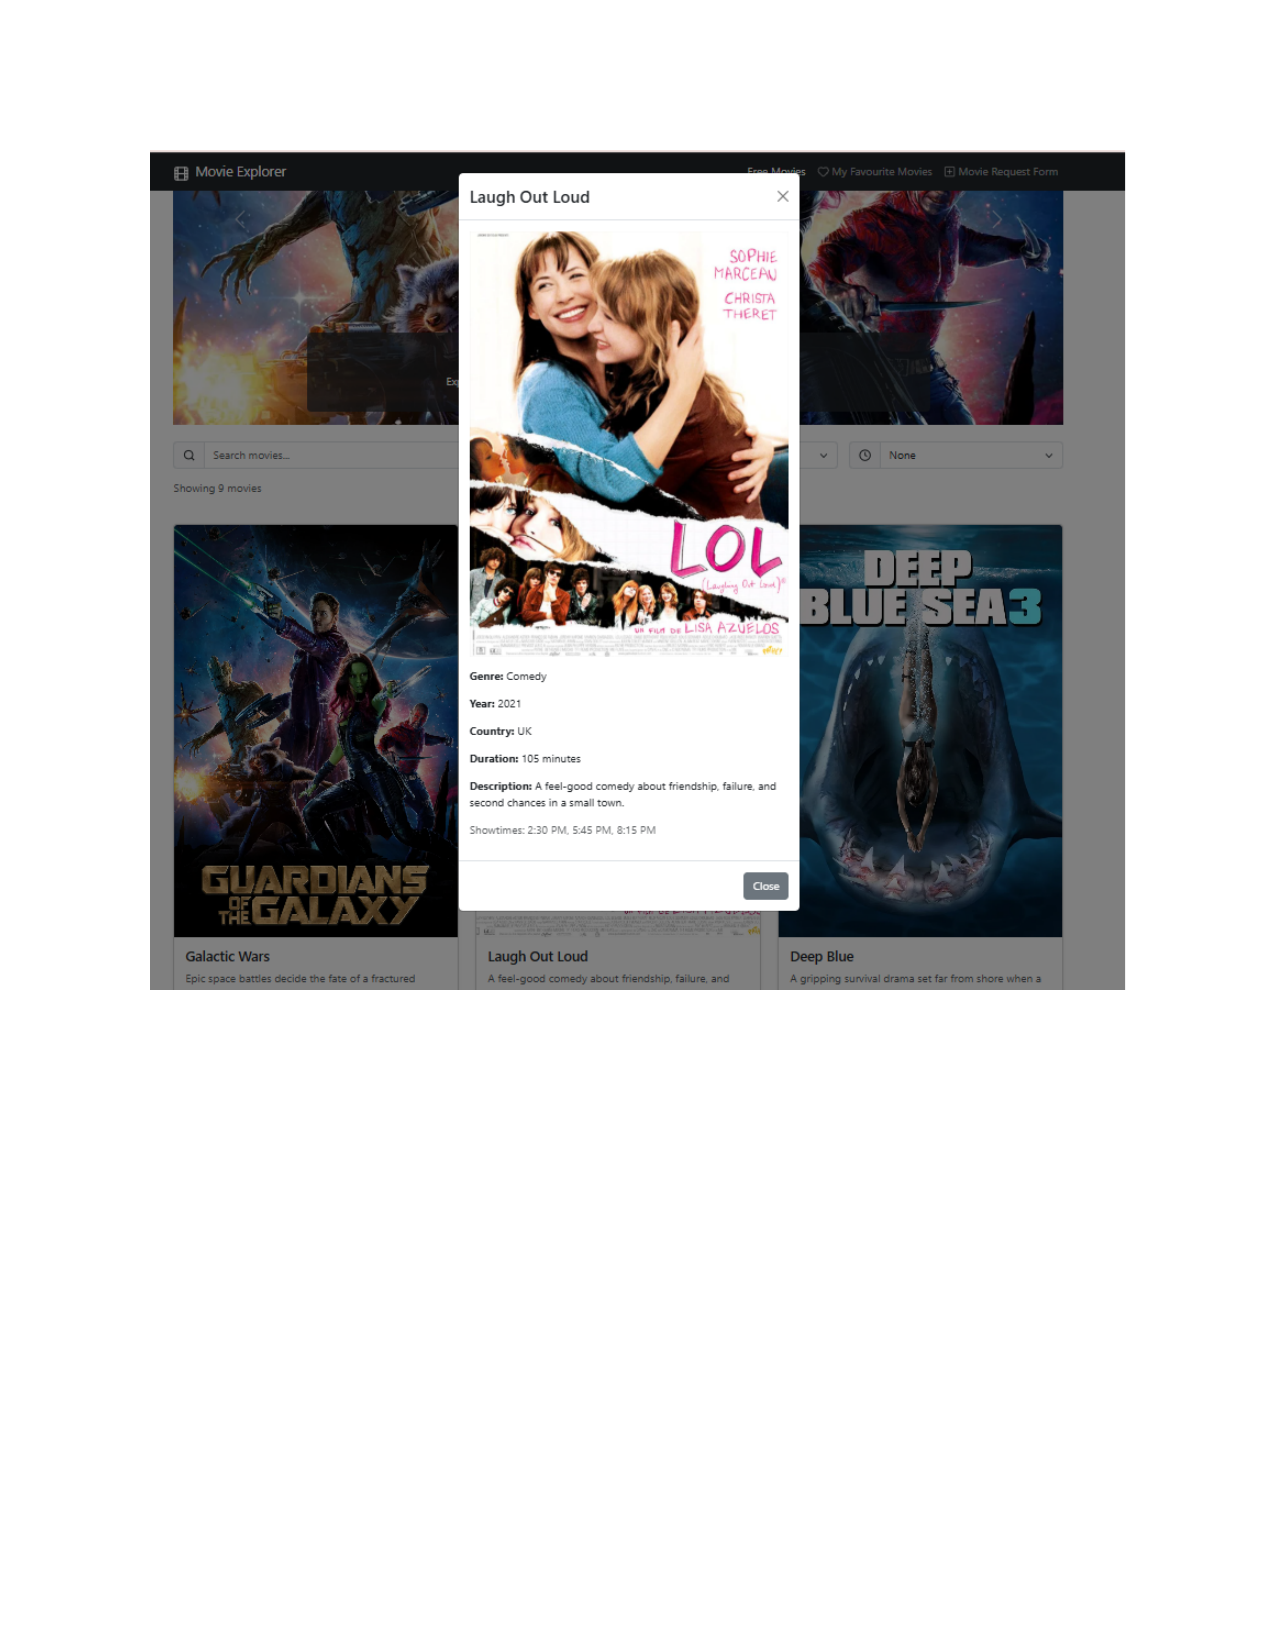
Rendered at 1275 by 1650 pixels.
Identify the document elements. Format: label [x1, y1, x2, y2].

picture [150, 150, 1125, 990]
